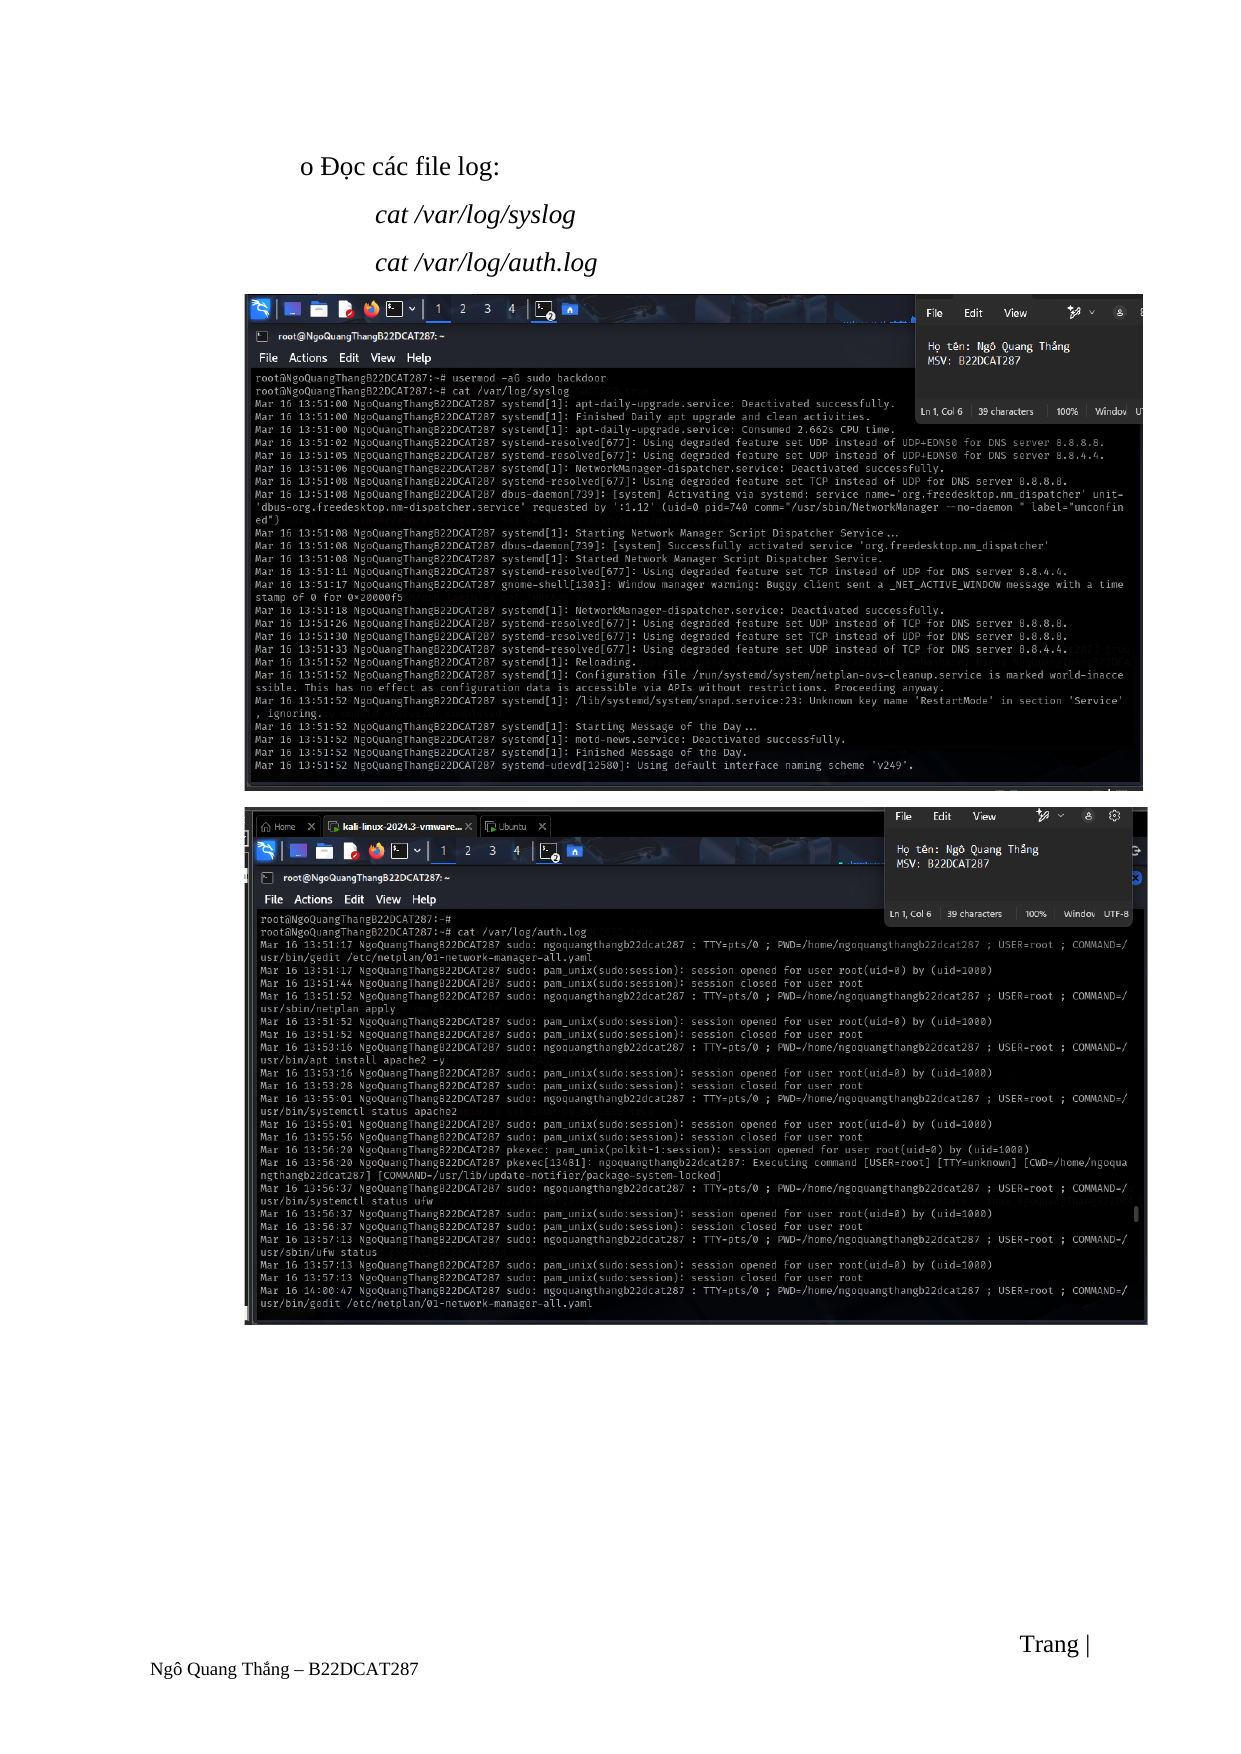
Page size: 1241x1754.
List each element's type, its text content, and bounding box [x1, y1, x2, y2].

text cat /var/log/syslog [197, 198, 1090, 229]
picture [244, 807, 1148, 1325]
text cat /var/log/auth.log [197, 246, 1090, 278]
text o Đọc các file log: [253, 150, 1090, 181]
picture [244, 294, 1143, 791]
